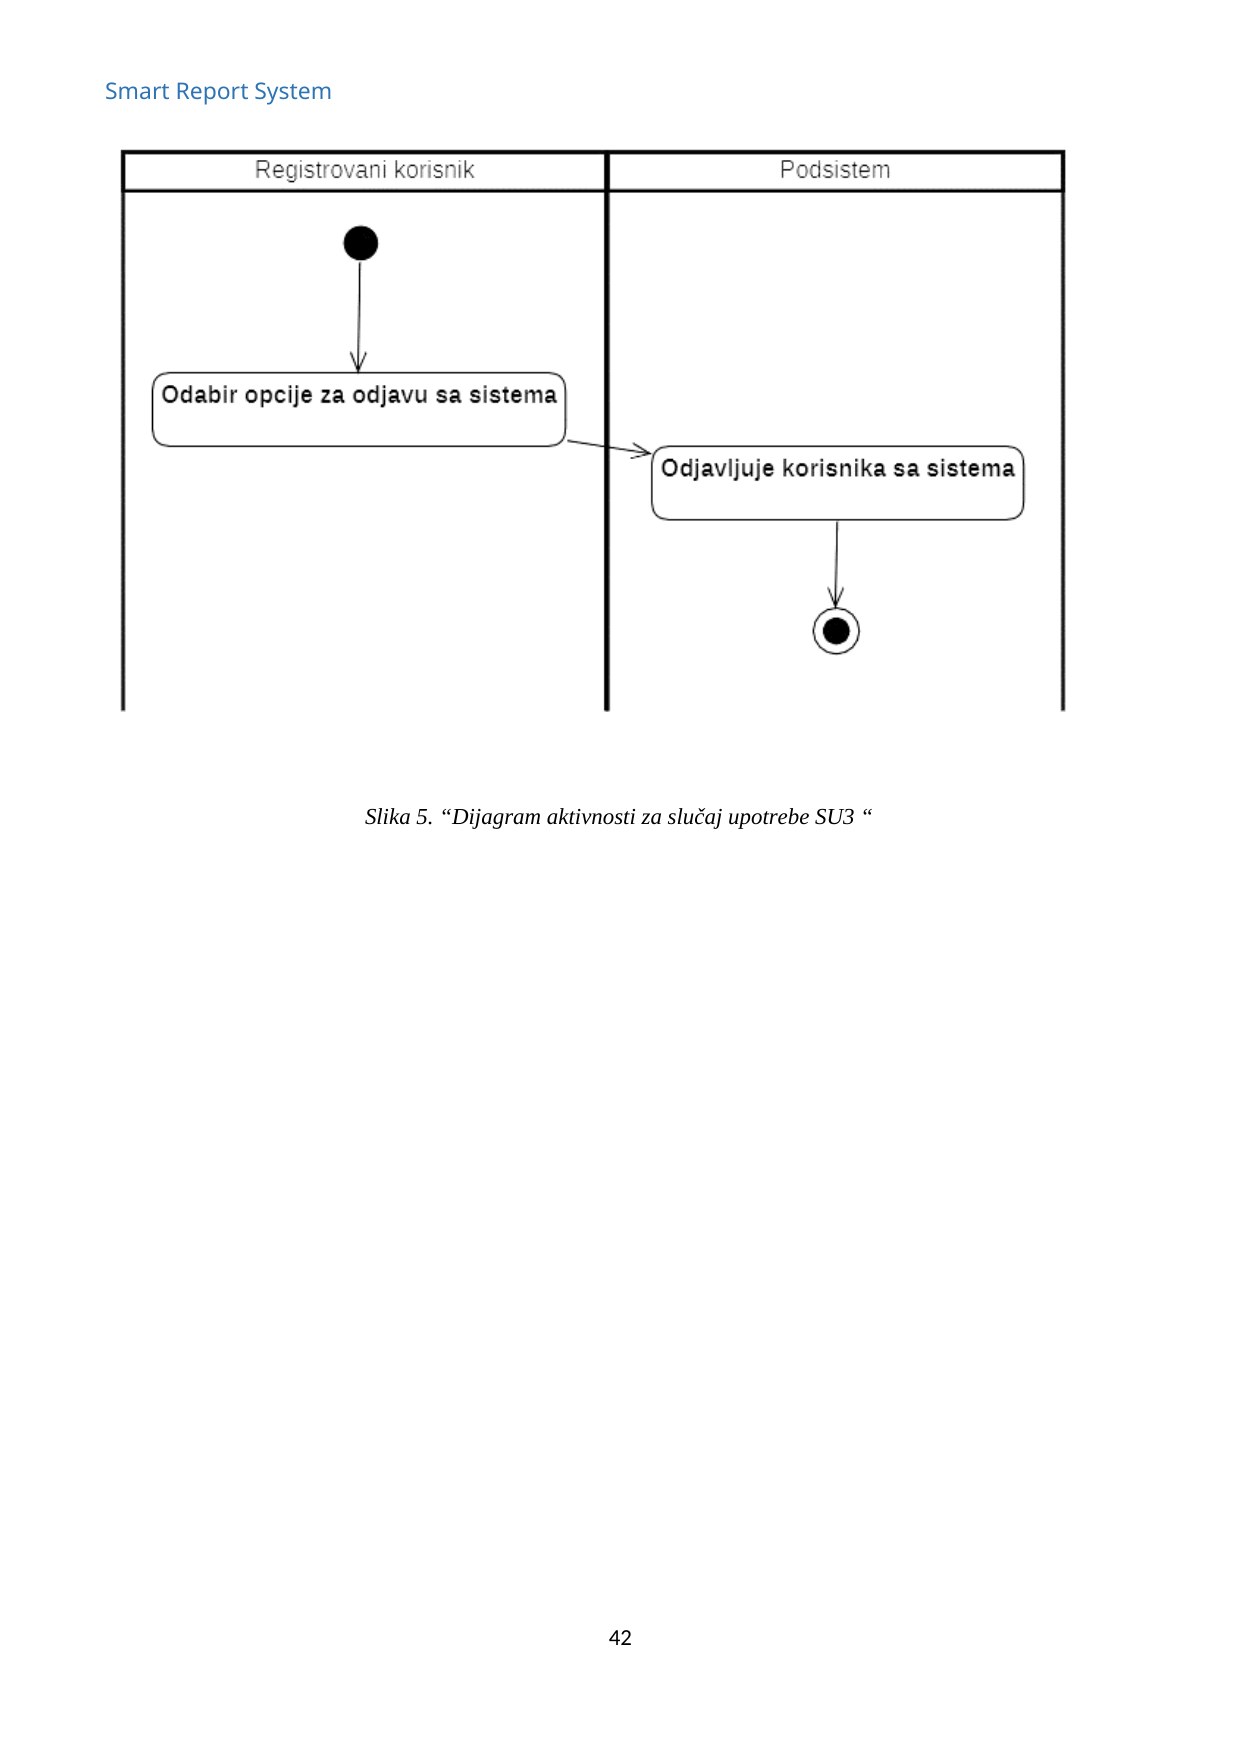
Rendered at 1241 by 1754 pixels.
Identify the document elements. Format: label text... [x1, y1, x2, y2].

text Slika 5. “Dijagram aktivnosti za slučaj upotrebe SU3 “ [105, 803, 1135, 829]
picture [105, 134, 1136, 784]
